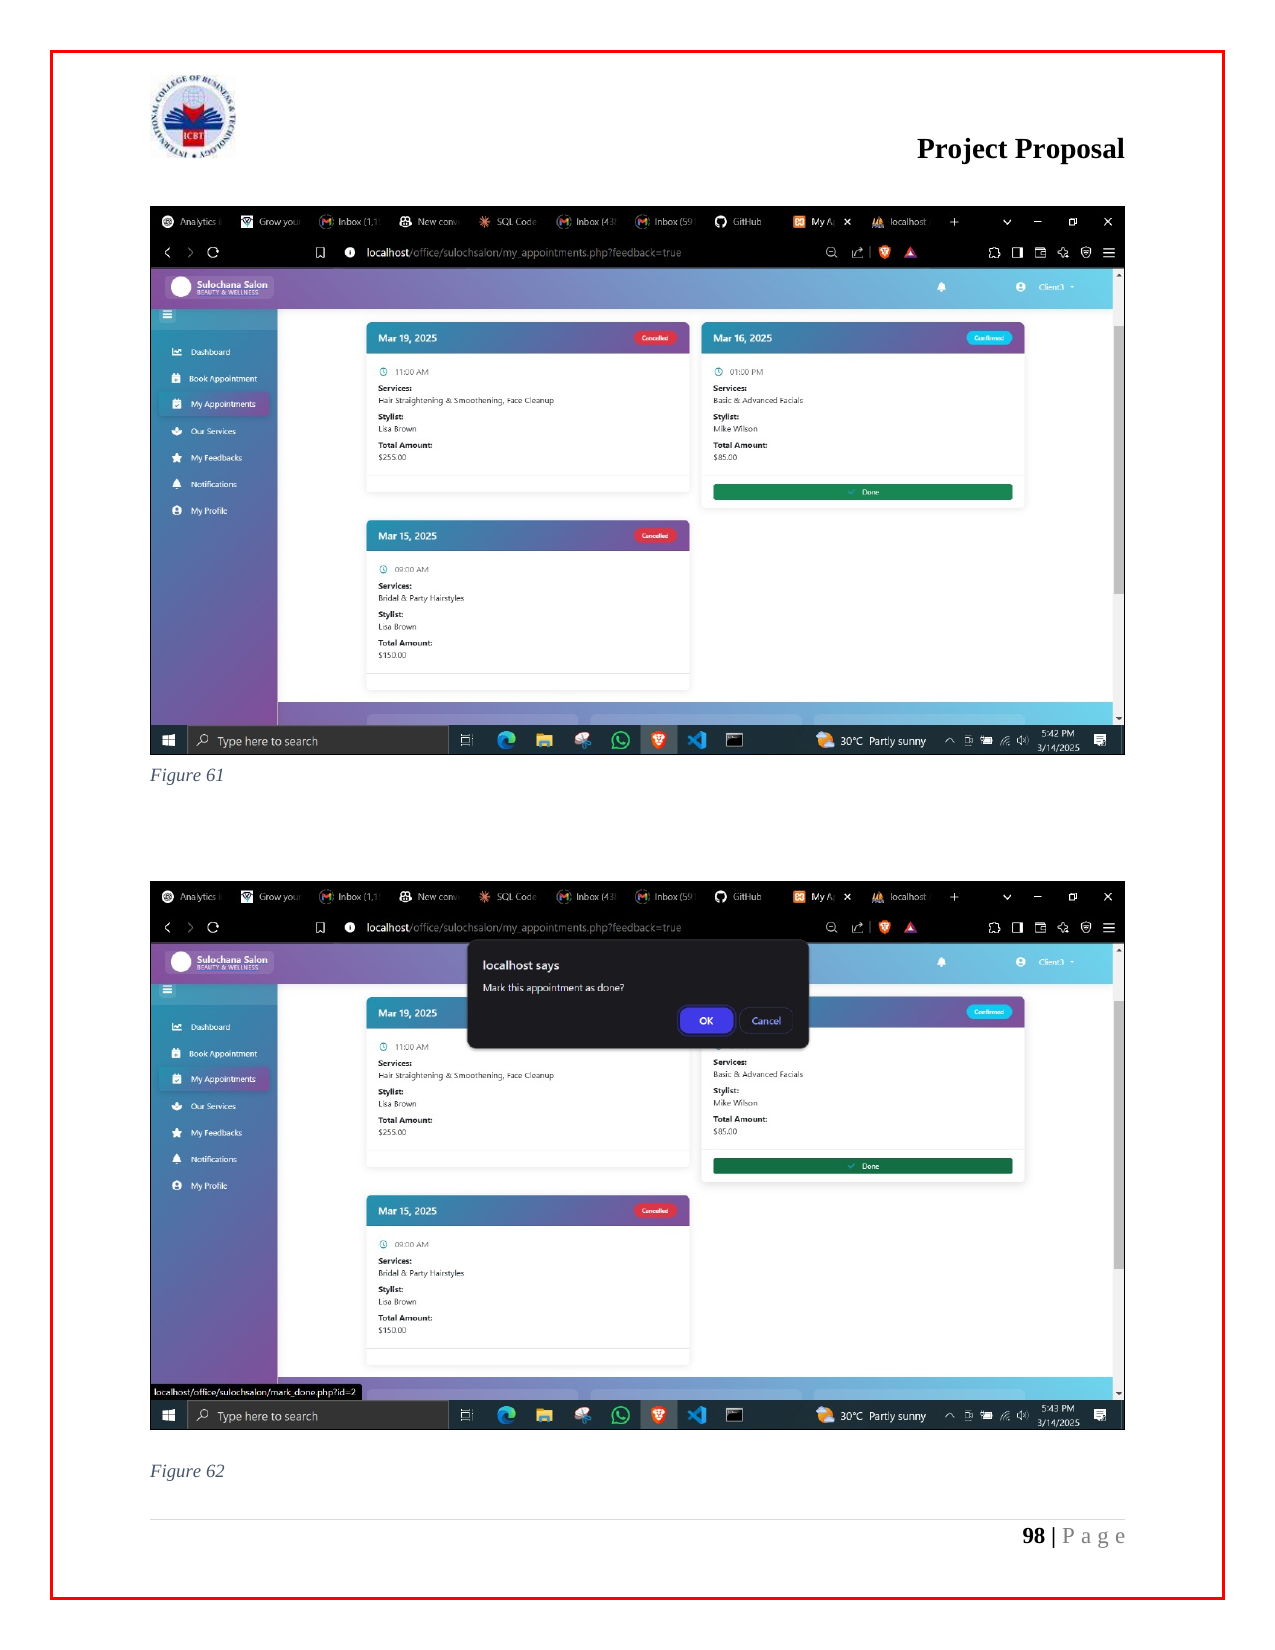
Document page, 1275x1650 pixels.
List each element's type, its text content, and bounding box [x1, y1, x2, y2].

picture [151, 883, 1124, 1429]
text Figure 62 [150, 1460, 1125, 1481]
picture [151, 207, 1124, 754]
